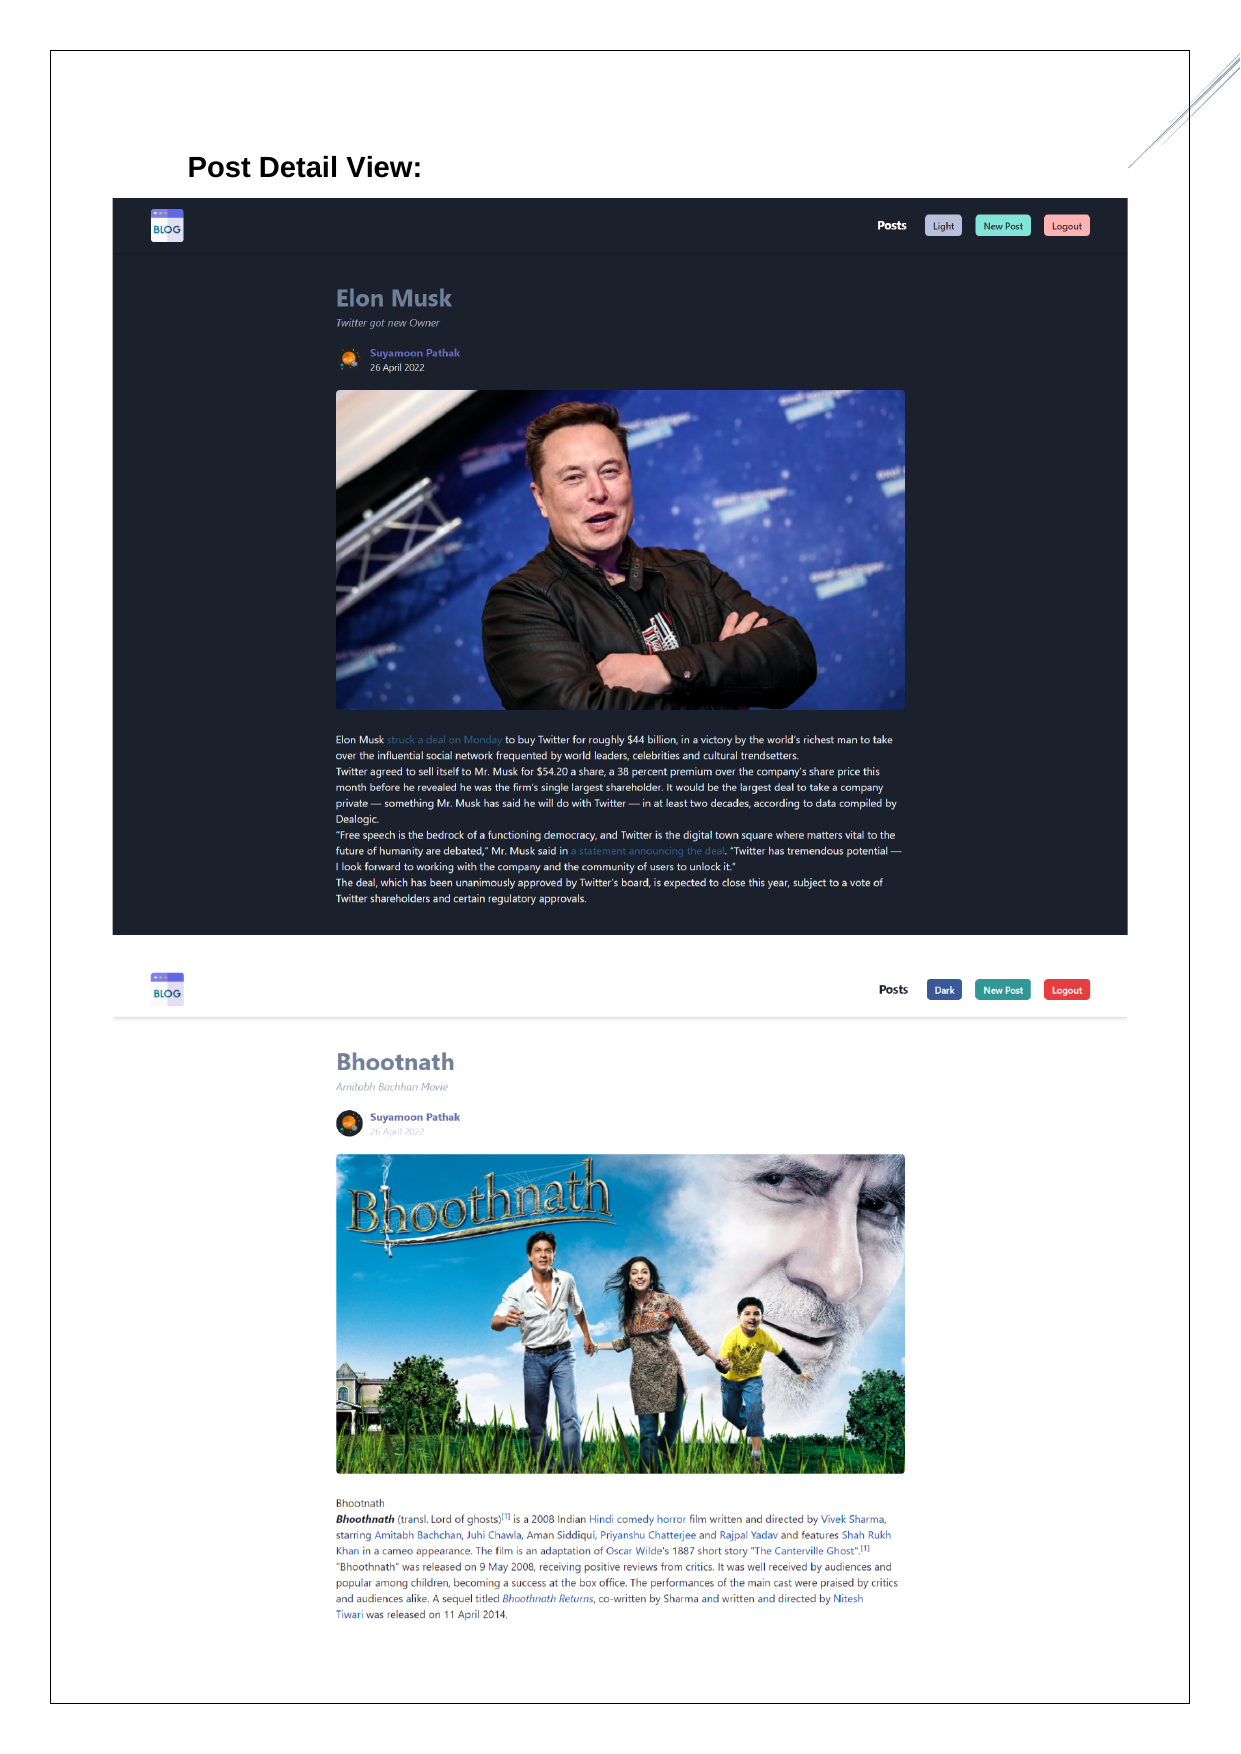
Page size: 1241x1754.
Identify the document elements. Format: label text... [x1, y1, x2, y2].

picture [112, 198, 1128, 935]
picture [112, 962, 1128, 1651]
subtitle Post Detail View: [187, 150, 1128, 183]
